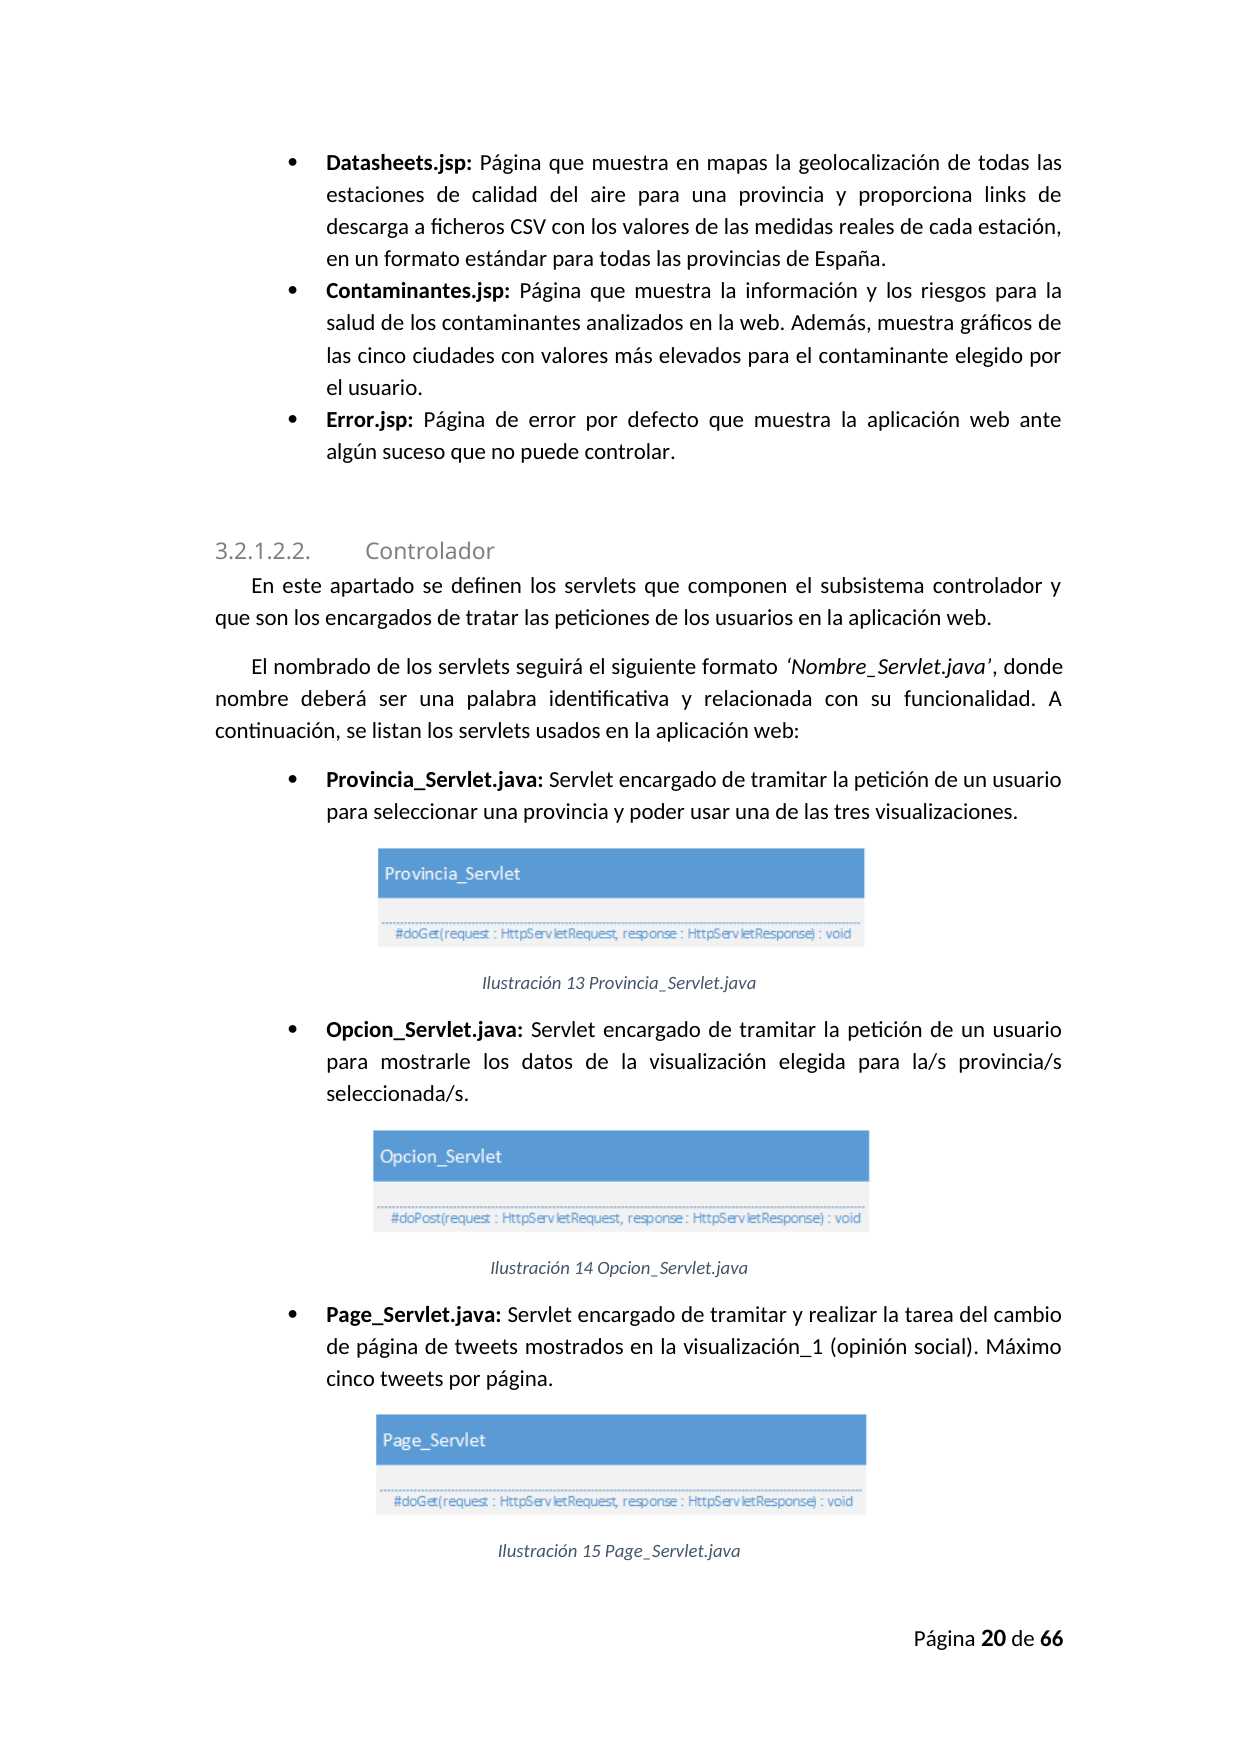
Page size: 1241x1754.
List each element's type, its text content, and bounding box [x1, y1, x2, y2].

text El nombrado de los servlets seguirá el siguiente formato ‘Nombre_Servlet.java’, donde nombre deberá ser una palabra identificativa y relacionada con su funcionalidad. A continuación, se listan los servlets usados en la aplicación web: [215, 652, 1063, 744]
list Provincia_Servlet.java: Servlet encargado de tramitar la petición de un usuario para seleccionar una provincia y poder usar una de las tres visualizaciones. [288, 765, 1063, 825]
text En este apartado se definen los servlets que componen el subsistema controlador y que son los encargados de tratar las peticiones de los usuarios en la aplicación web. [215, 571, 1063, 631]
list Opcion_Servlet.java: Servlet encargado de tramitar la petición de un usuario para mostrarle los datos de la visualización elegida para la/s provincia/s seleccionada/s. [288, 1015, 1063, 1108]
picture [367, 846, 873, 951]
list Datasheets.jsp: Página que muestra en mapas la geolocalización de todas las estaciones de calidad del aire para una provincia y proporciona links de descarga a ficheros CSV con los valores de las medidas reales de cada estación, en un formato estándar para todas las provincias de España. [288, 148, 1063, 272]
picture [365, 1412, 875, 1519]
list Error.jsp: Página de error por defecto que muestra la aplicación web ante algún suceso que no puede controlar. [288, 405, 1063, 465]
list Page_Servlet.java: Servlet encargado de tramitar y realizar la tarea del cambio de página de tweets mostrados en la visualización_1 (opinión social). Máximo cinco tweets por página. [288, 1300, 1063, 1392]
subtitle Controlador [215, 535, 1063, 566]
list Contaminantes.jsp: Página que muestra la información y los riesgos para la salud de los contaminantes analizados en la web. Además, muestra gráficos de las cinco ciudades con valores más elevados para el contaminante elegido por el usuario. [288, 276, 1063, 401]
picture [362, 1128, 878, 1236]
